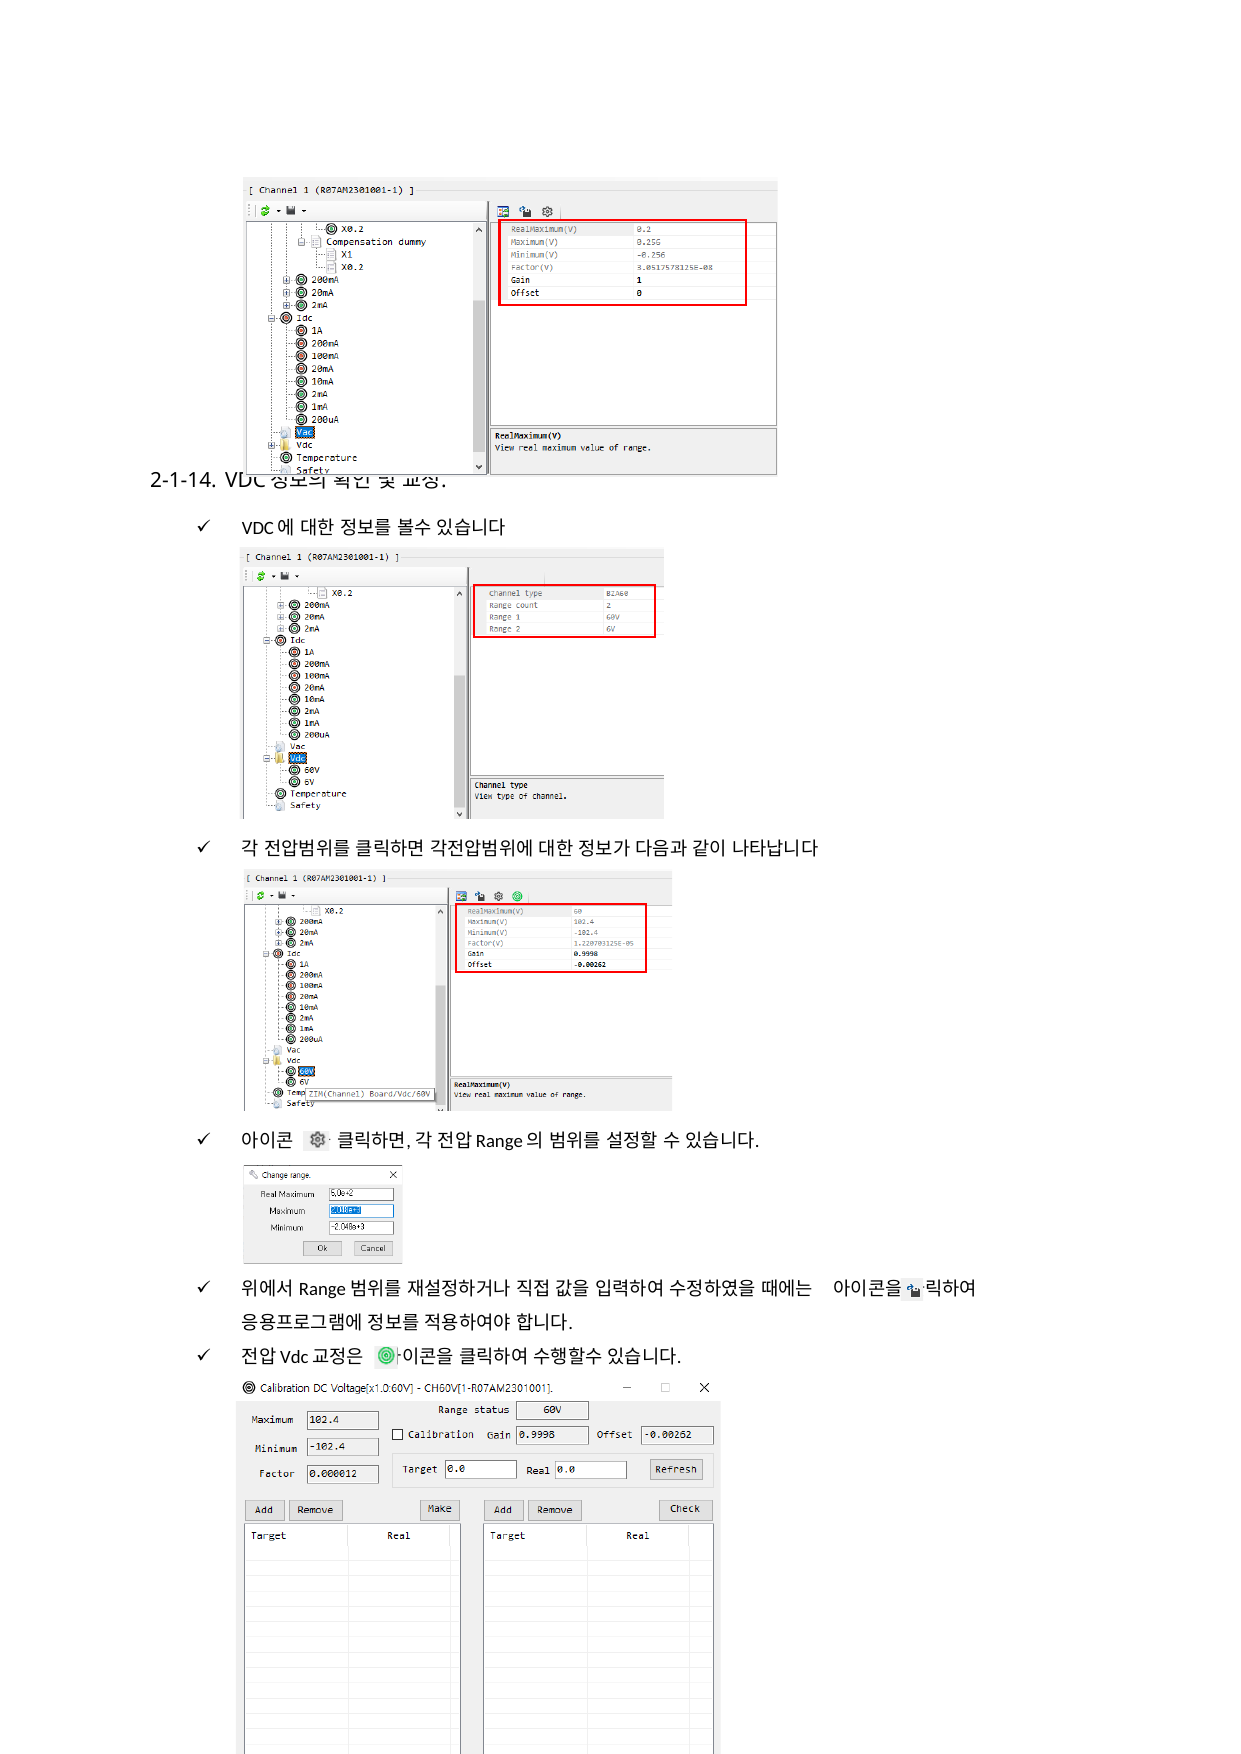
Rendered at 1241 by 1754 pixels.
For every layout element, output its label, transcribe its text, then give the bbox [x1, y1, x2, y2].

list 각 전압범위를 클릭하면 각전압범위에 대한 정보가 다음과 같이 나타납니다 [196, 833, 1090, 861]
list 위에서 Range 범위를 재설정하거나 직접 값을 입력하여 수정하였을 때에는 아이콘을 클릭하여 응용프로그램에 정보를 적용하여야 합니다. [196, 1274, 1090, 1335]
list 전압Vdc교정은 아이콘을 클릭하여 수행할수 있습니다. [196, 1342, 1090, 1369]
list VDC에 대한 정보를 볼수 있습니다 [196, 513, 1090, 540]
picture [243, 1165, 403, 1264]
picture [243, 177, 778, 477]
picture [243, 869, 673, 1111]
subtitle VDC정보의 확인 및 교정. [150, 464, 1090, 494]
picture [239, 547, 664, 819]
picture [374, 1346, 398, 1369]
picture [900, 1278, 924, 1301]
list 아이콘 을 클릭하면, 각 전압Range의 범위를 설정할 수 있습니다. [196, 1125, 1090, 1152]
picture [303, 1131, 330, 1151]
picture [235, 1376, 721, 1754]
